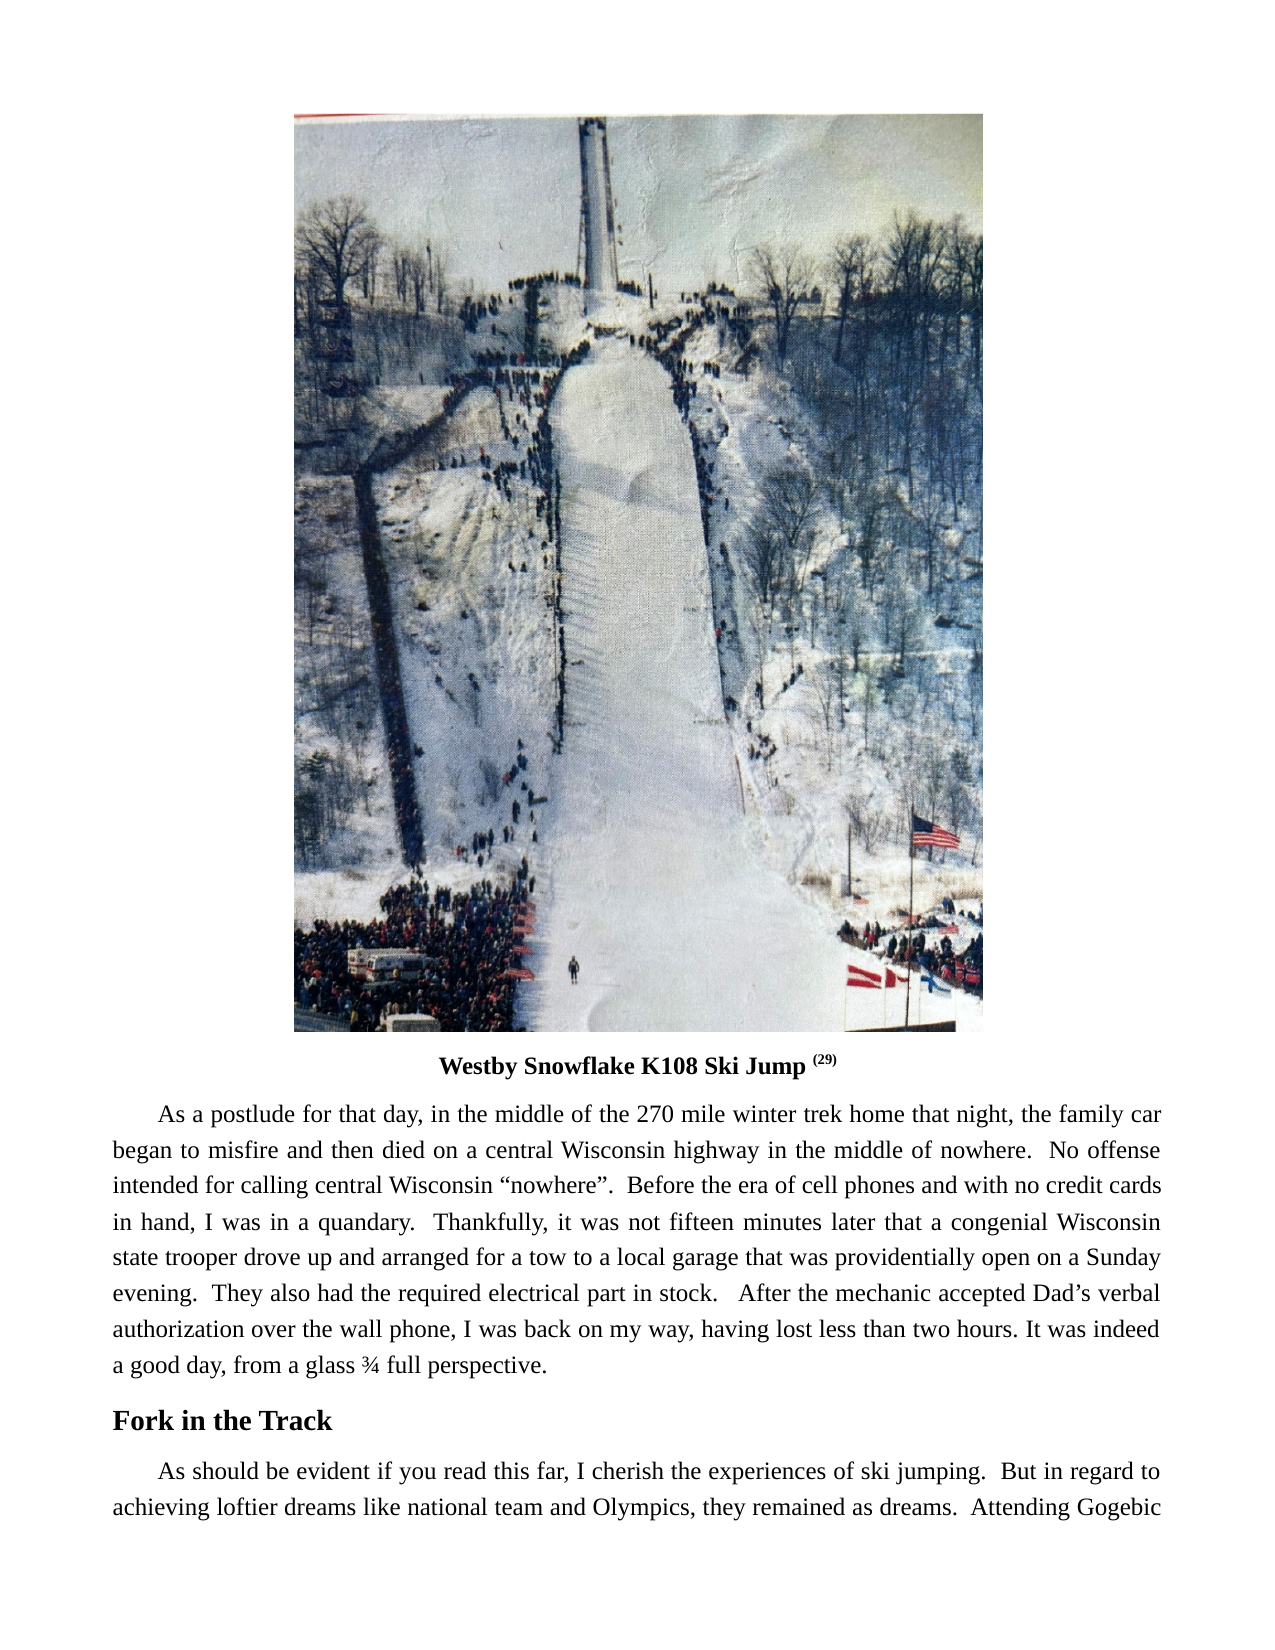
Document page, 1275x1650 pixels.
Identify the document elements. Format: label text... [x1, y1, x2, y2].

text As a postlude for that day, in the middle of the 270 mile winter trek home that night, the family car began to misfire and then died on a central Wisconsin highway in the middle of nowhere. No offense intended for calling central Wisconsin “nowhere”. Before the era of cell phones and with no credit cards in hand, I was in a quandary. Thankfully, it was not fifteen minutes later that a congenial Wisconsin state trooper drove up and arranged for a tow to a local garage that was providentially open on a Sunday evening. They also had the required electrical part in stock. After the mechanic accepted Dad’s verbal authorization over the wall phone, I was back on my way, having lost less than two hours. It was indeed a good day, from a glass ¾ full perspective. [112, 1099, 1162, 1379]
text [112, 1456, 1162, 1520]
text Fork in the Track [112, 1403, 1162, 1436]
picture [294, 115, 983, 1031]
text Westby Snowflake K108 Ski Jump (29) [112, 1051, 1162, 1080]
